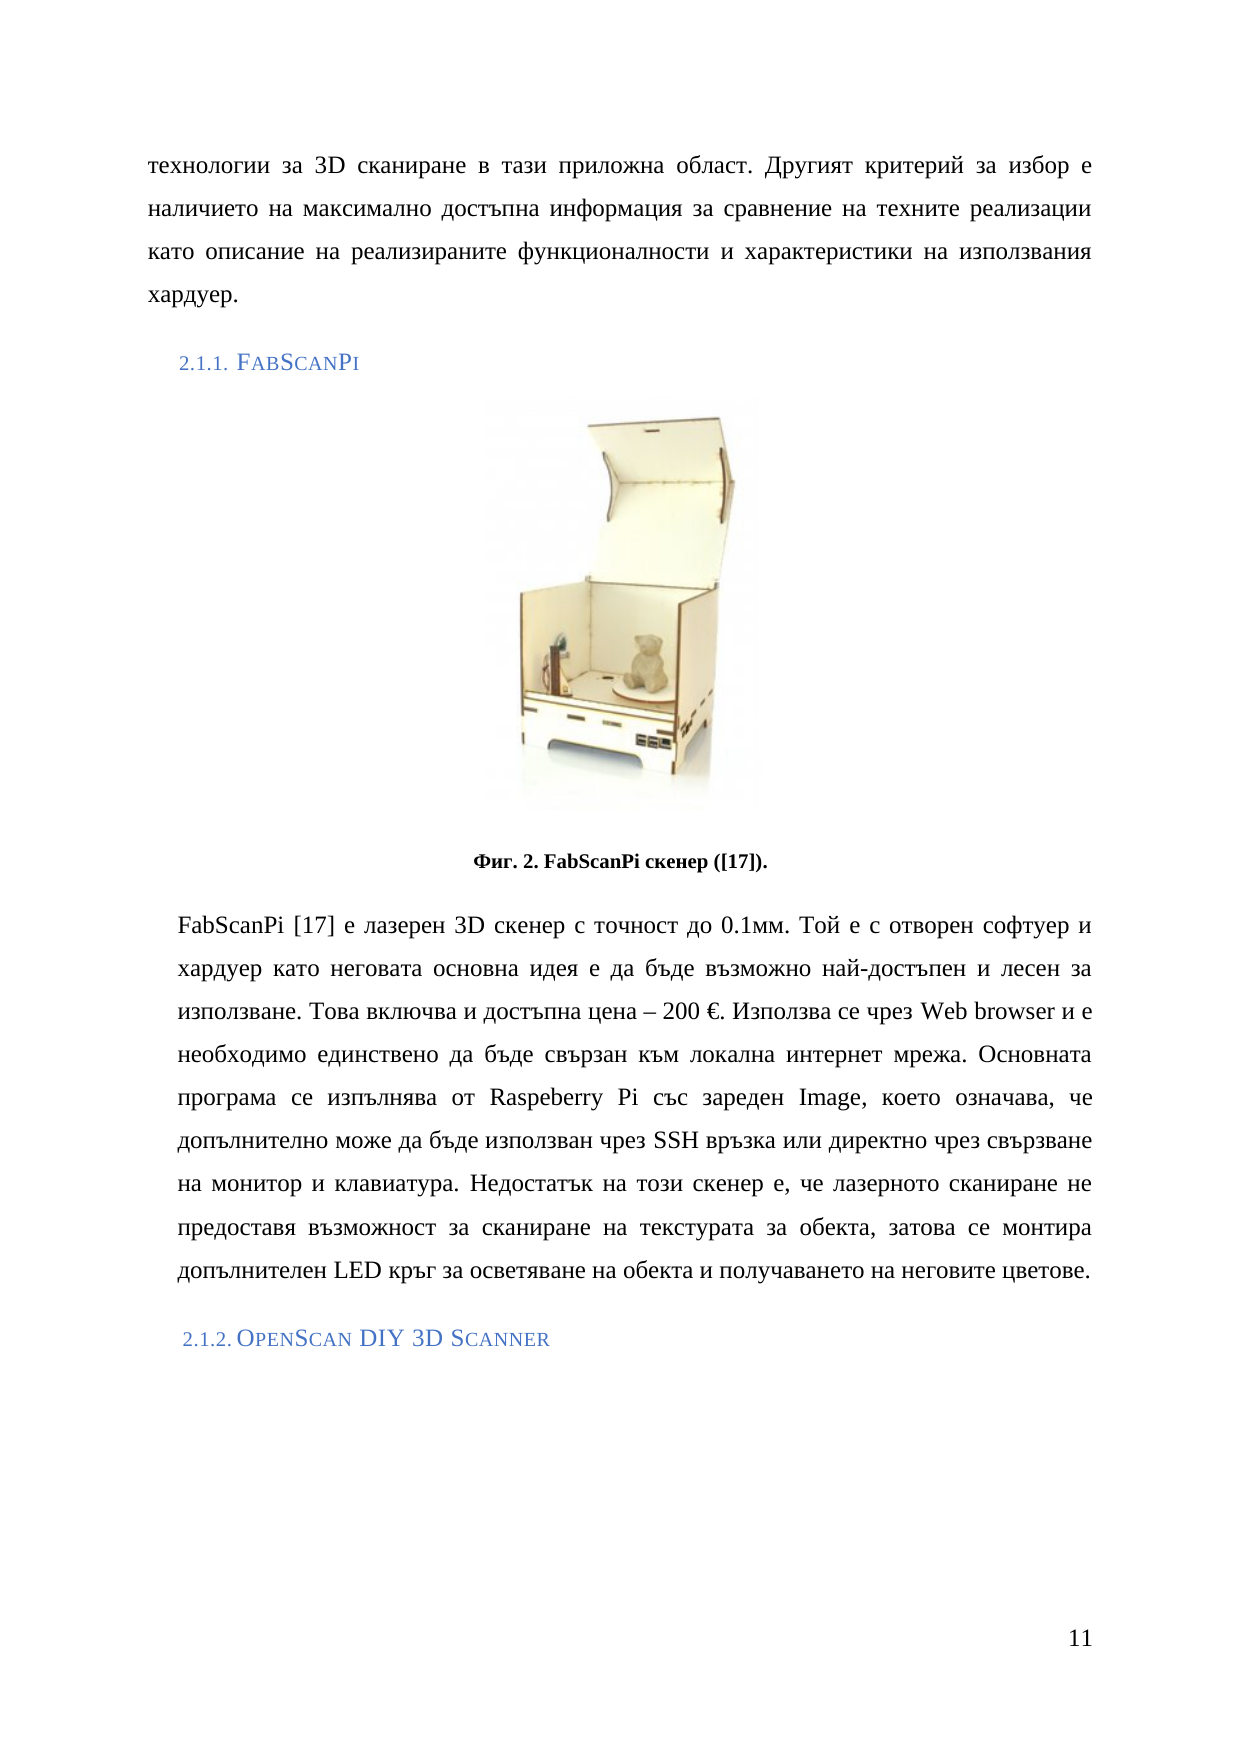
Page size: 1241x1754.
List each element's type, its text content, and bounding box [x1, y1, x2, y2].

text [148, 150, 1093, 308]
text FabScanPi [17] е лазерен 3D скенер с точност до 0.1мм. Той е с отворен софтуер и хардуер като неговата основна идея е да бъде възможно най-достъпен и лесен за използване. Това включва и достъпна цена – 200 €. Използва се чрез Web browser и е необходимо единствено да бъде свързан към локална интернет мрежа. Основната програма се изпълнява от Raspeberry Pi със зареден Image, което означава, че допълнително може да бъде използван чрез SSH връзка или директно чрез свързване на монитор и клавиатура. Недостатък на този скенер е, че лазерното сканиране не предоставя възможност за сканиране на текстурата за обекта, затова се монтира допълнителен LED кръг за осветяване на обекта и получаването на неговите цветове. [177, 910, 1093, 1283]
picture [413, 396, 827, 810]
subtitle OpenScan DIY 3D Scanner [232, 1323, 1093, 1352]
text Фиг. 2. FabScanPi скенер ([17]). [148, 849, 1093, 873]
subtitle FabScanPi [228, 347, 1093, 376]
